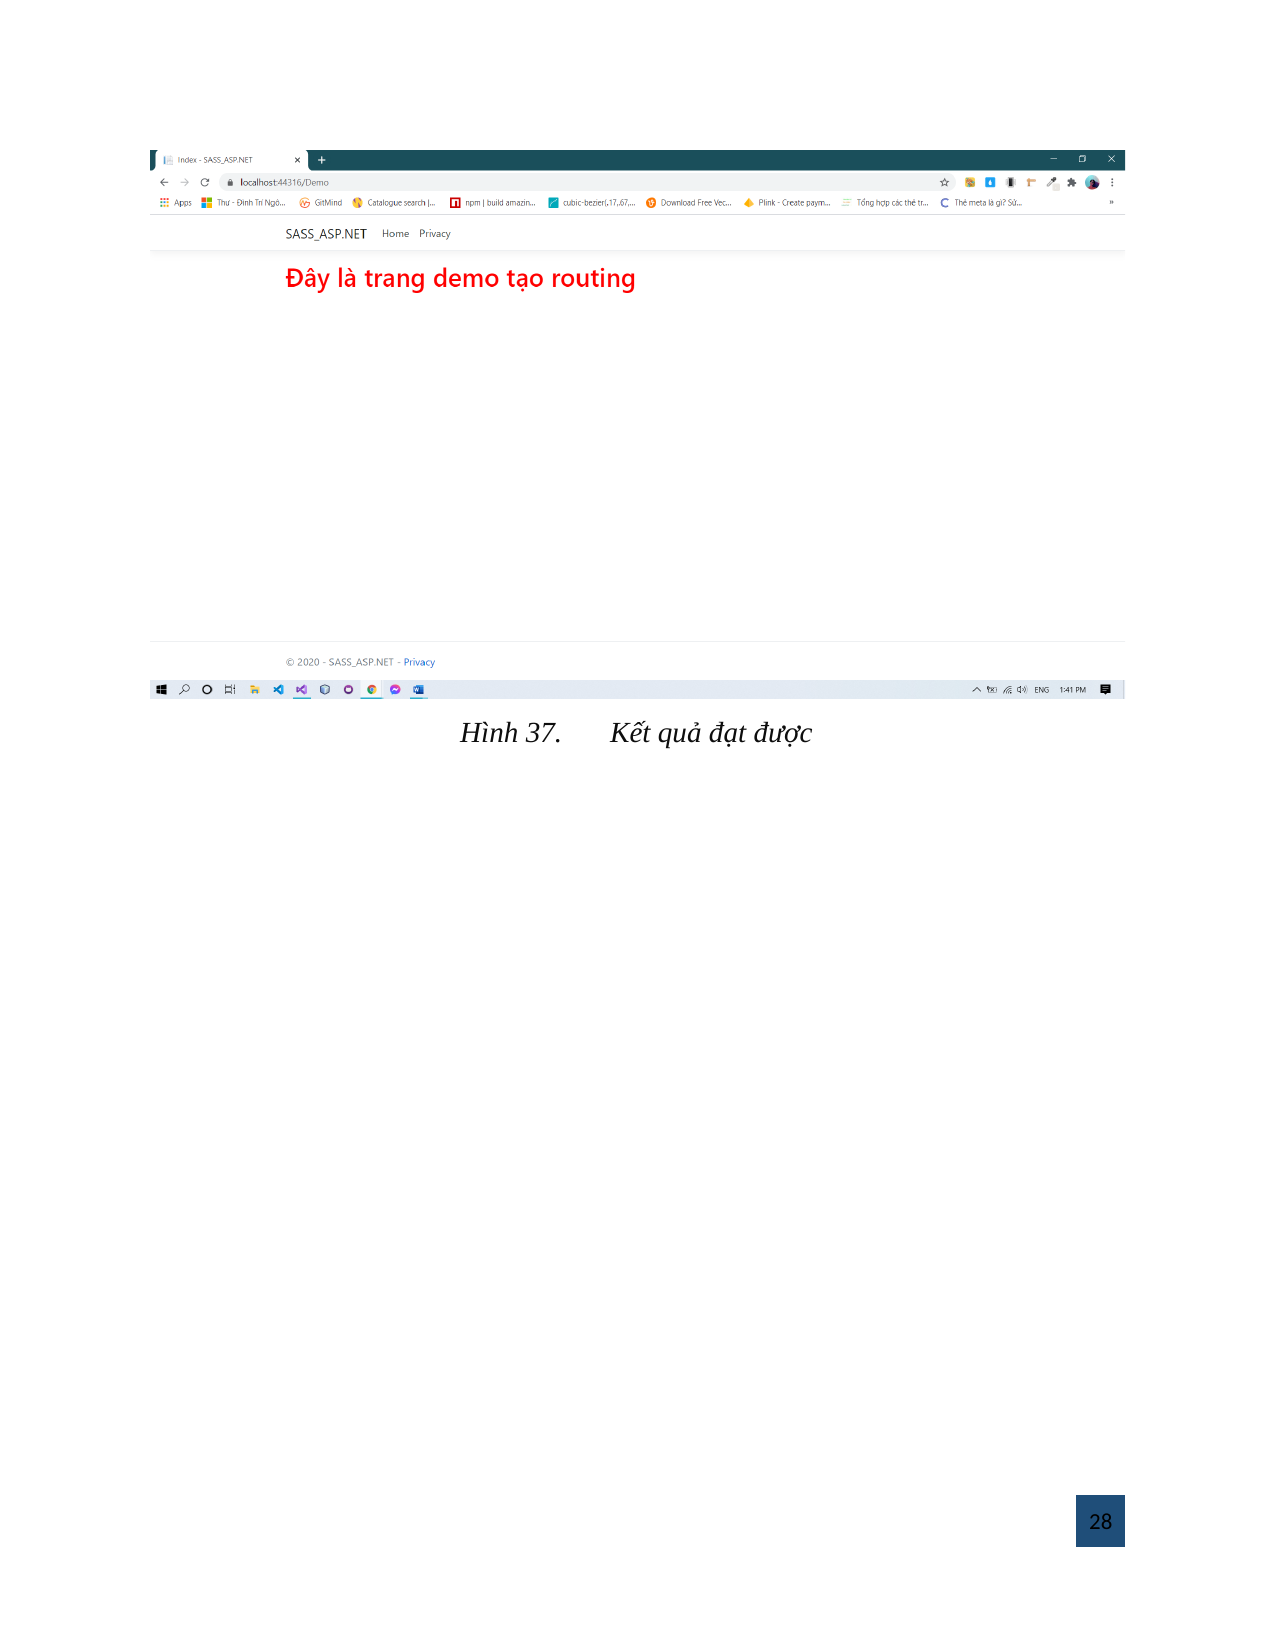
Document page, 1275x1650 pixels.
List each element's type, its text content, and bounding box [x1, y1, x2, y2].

text Kết quả đạt được [150, 715, 1125, 749]
picture [150, 150, 1125, 699]
